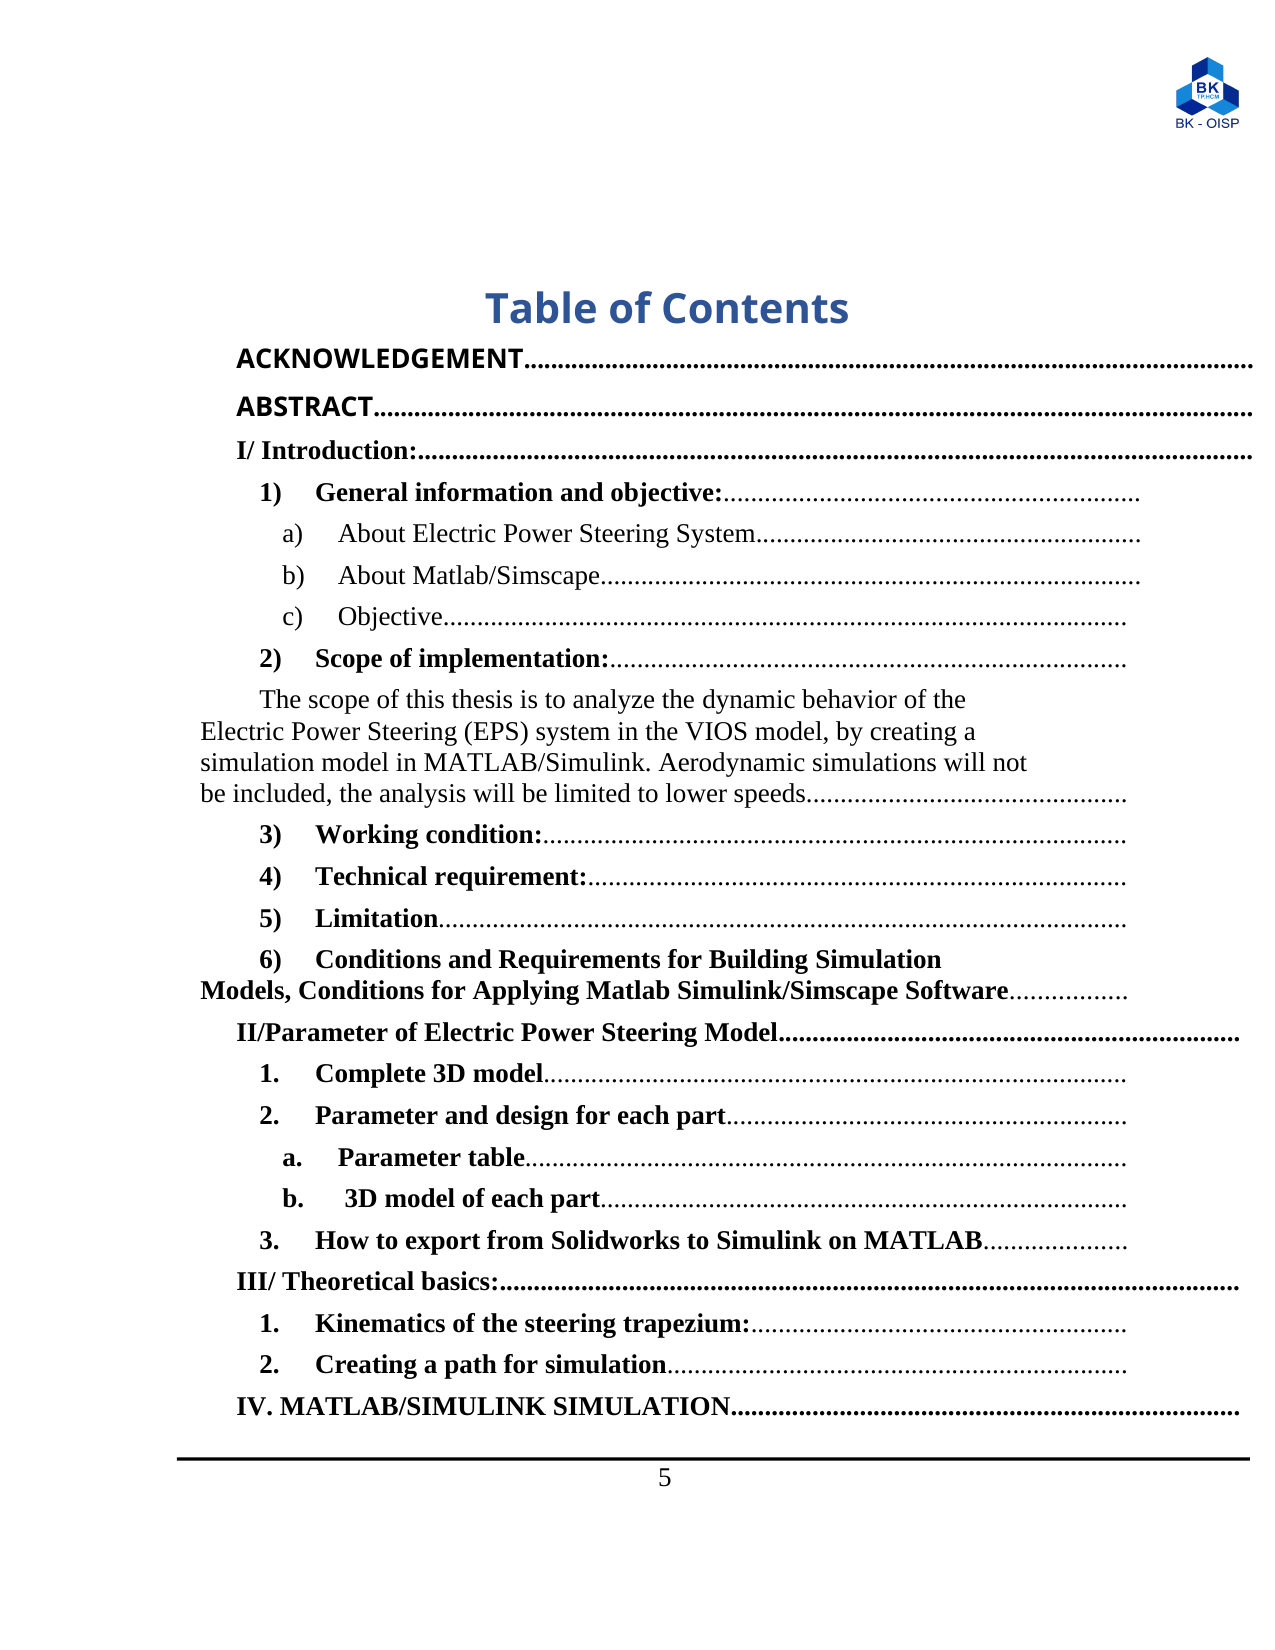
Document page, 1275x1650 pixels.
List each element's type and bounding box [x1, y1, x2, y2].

picture [1175, 56, 1240, 134]
